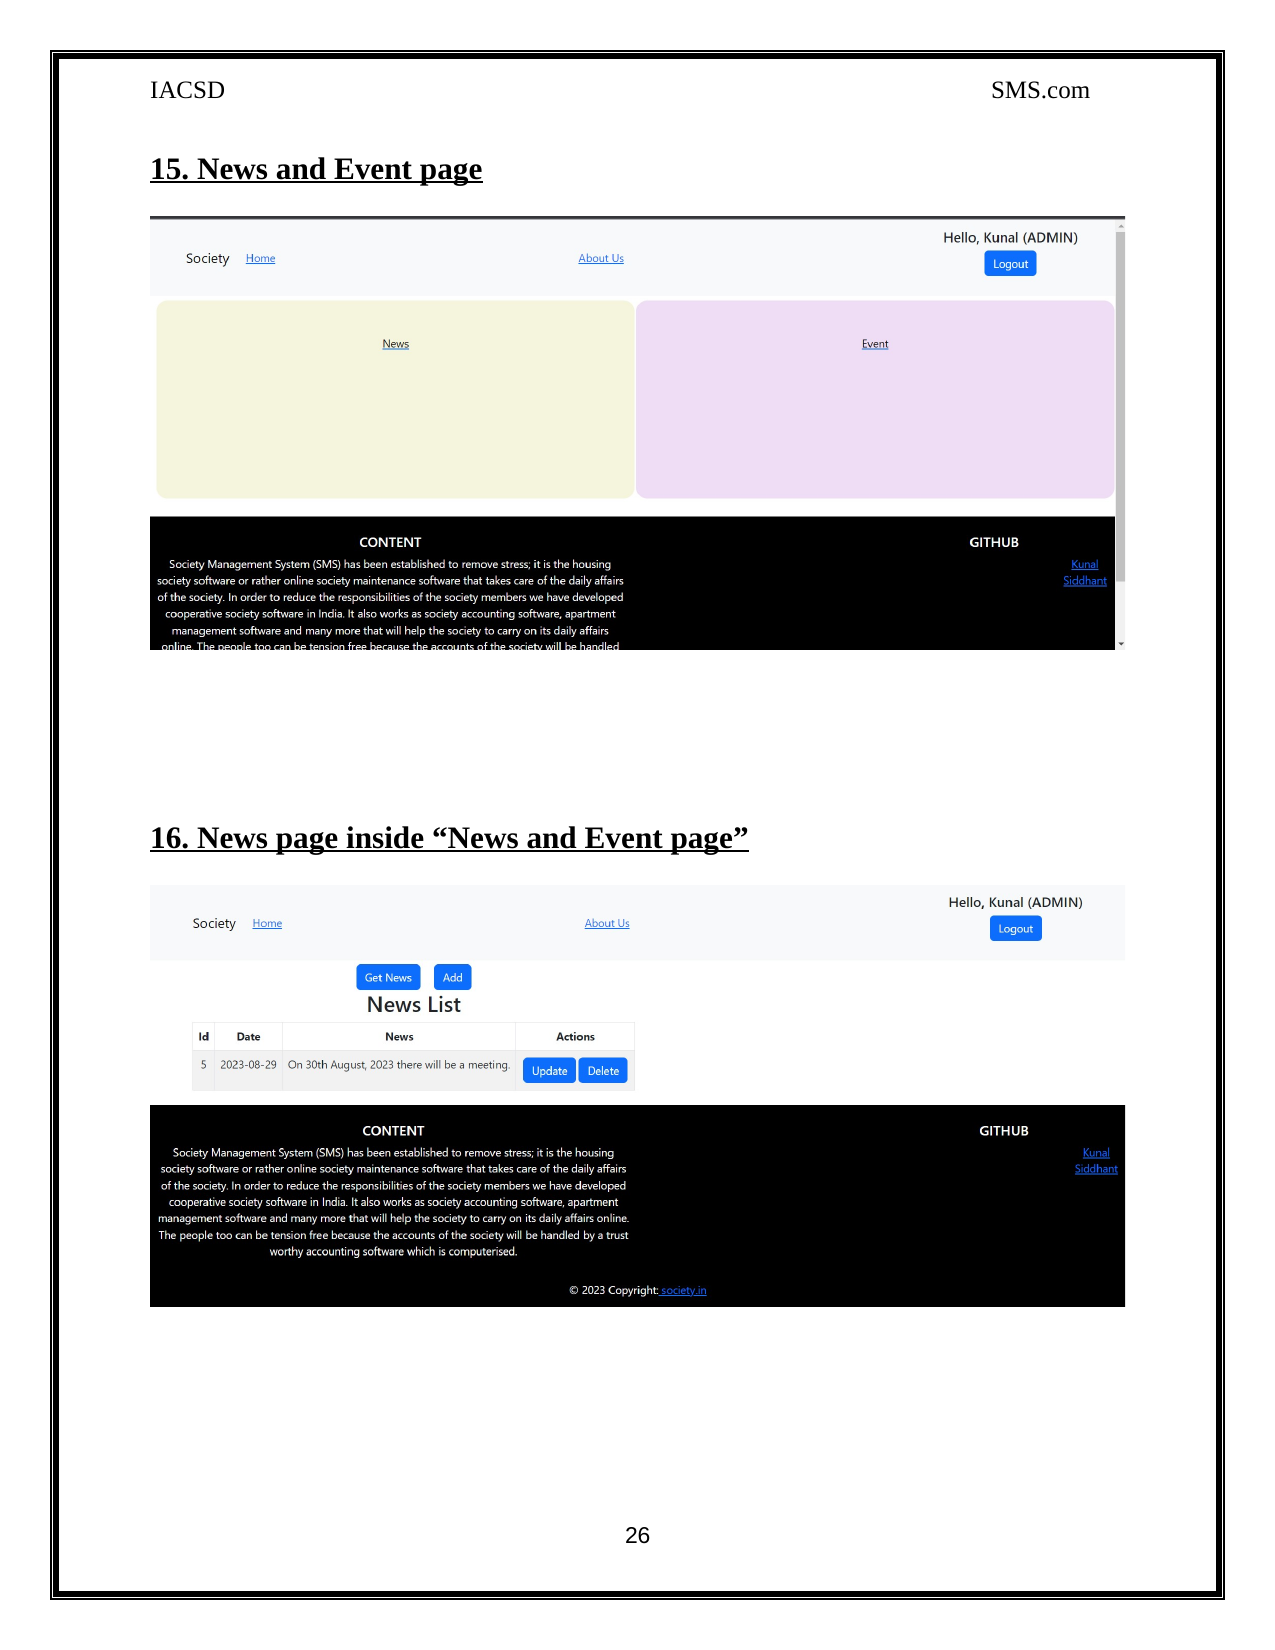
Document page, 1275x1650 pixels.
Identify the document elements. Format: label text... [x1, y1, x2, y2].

picture [150, 216, 1125, 650]
text 16. News page inside “News and Event page” [150, 819, 1125, 855]
picture [150, 885, 1125, 1307]
text 15. News and Event page [150, 150, 1125, 186]
